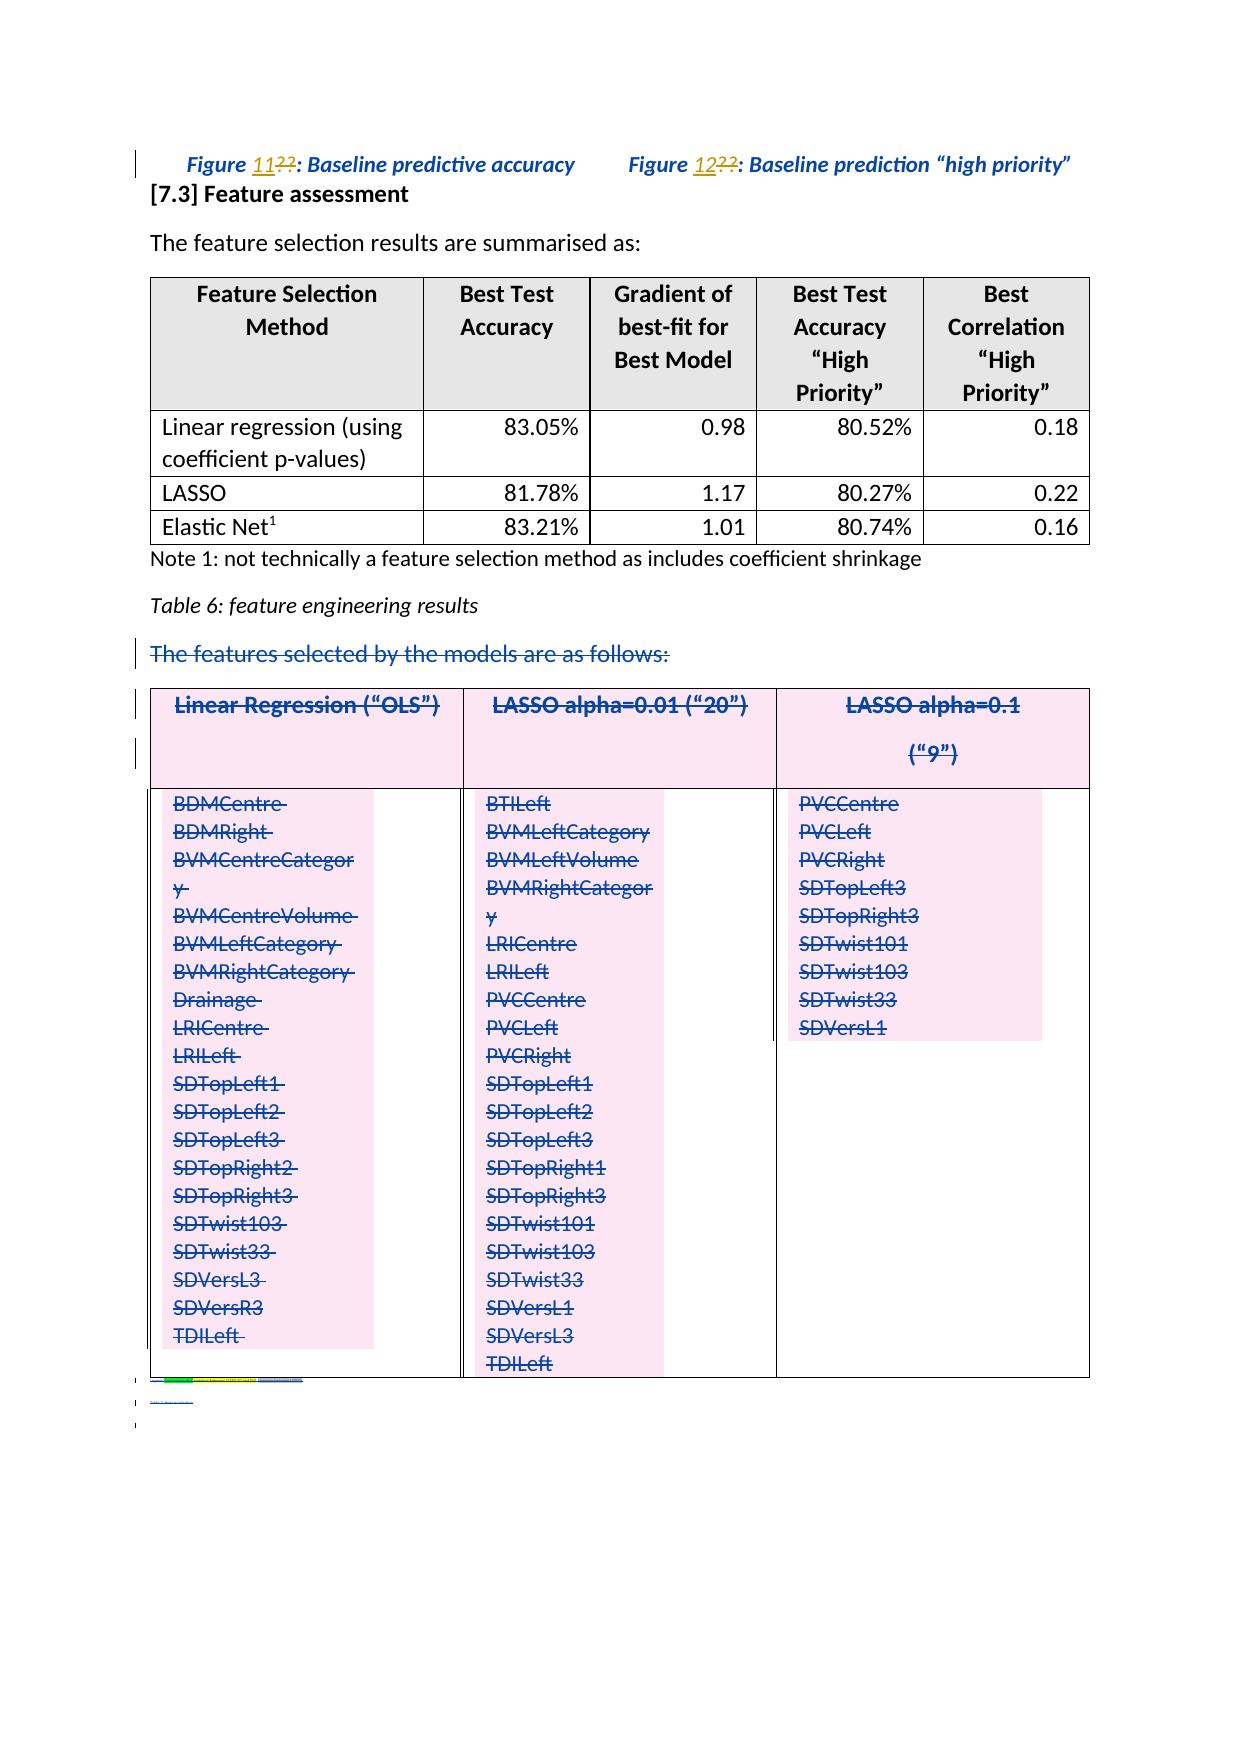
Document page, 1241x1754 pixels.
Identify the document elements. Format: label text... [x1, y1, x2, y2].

table_header Best Test Accuracy “High Priority” [757, 278, 923, 409]
table_header Best Test Accuracy [424, 278, 589, 409]
table_cell Elastic Net1 [151, 511, 423, 543]
text [7.3] Feature assessment [150, 178, 1090, 208]
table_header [614, 150, 1089, 178]
table_header Gradient of best-fit for Best Model [591, 278, 756, 409]
table_cell [777, 789, 1089, 1377]
table_cell 80.27% [757, 477, 923, 510]
table_cell 1.01 [591, 511, 756, 543]
text The feature selection results are summarised as: [150, 228, 1090, 258]
table_cell [151, 789, 460, 1377]
text Table 6: feature engineering results [150, 591, 1090, 619]
table_header Figure : Baseline predictive accuracy [150, 150, 614, 178]
table_cell 80.74% [757, 511, 923, 543]
text Note 1: not technically a feature selection method as includes coefficient shrinkage [150, 545, 1090, 572]
table_cell 1.17 [591, 477, 756, 510]
table_header Best Correlation “High Priority” [924, 278, 1089, 409]
table_cell 80.52% [757, 411, 923, 476]
table_header Feature Selection Method [151, 278, 423, 409]
table_cell LASSO [151, 477, 423, 510]
table_cell 81.78% [424, 477, 589, 510]
table_cell 83.21% [424, 511, 589, 543]
table_cell 0.18 [924, 411, 1089, 476]
table_cell [464, 789, 776, 1377]
table_cell 83.05% [424, 411, 589, 476]
table_cell 0.22 [924, 477, 1089, 510]
table_cell 0.98 [591, 411, 756, 476]
table_cell 0.16 [924, 511, 1089, 543]
table_cell Linear regression (using coefficient p-values) [151, 411, 423, 476]
